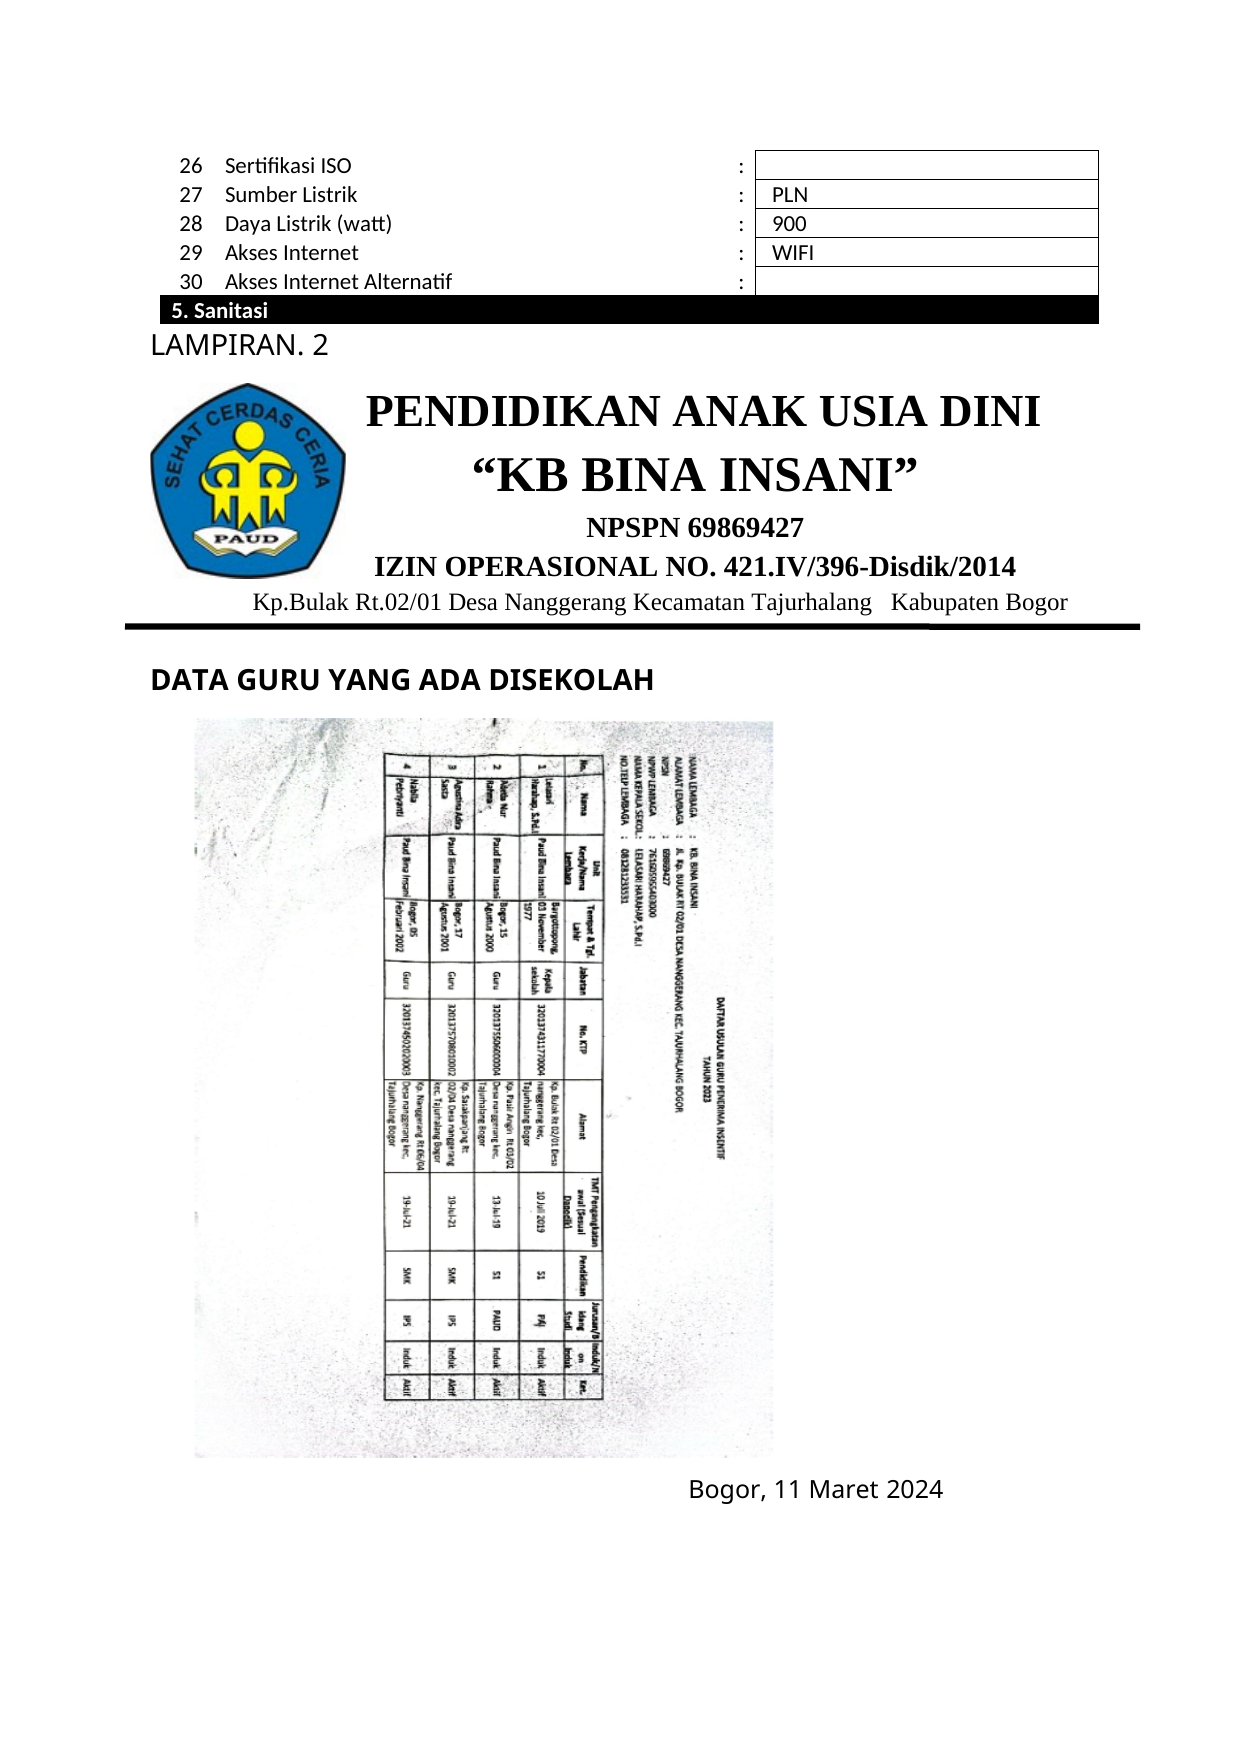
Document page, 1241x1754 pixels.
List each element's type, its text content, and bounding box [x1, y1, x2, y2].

table_cell 26 [160, 150, 213, 179]
table_cell Daya Listrik (watt) [214, 208, 727, 237]
text PENDIDIKAN ANAK USIA DINI [346, 384, 1090, 437]
text “KB BINA INSANI” [346, 444, 1090, 502]
text Bogor, 11 Maret 2024 [150, 1472, 1090, 1506]
text DATA GURU YANG ADA DISEKOLAH [150, 659, 1090, 699]
table_cell [756, 267, 1098, 295]
table_cell : [727, 266, 755, 295]
text IZIN OPERASIONAL NO. 421.IV/396-Disdik/2014 [150, 549, 1090, 582]
table_cell Sumber Listrik [214, 179, 727, 208]
table_cell 27 [160, 179, 213, 208]
table_cell [756, 151, 1098, 179]
text NPSPN 69869427 [346, 510, 1090, 544]
table_cell 29 [160, 237, 213, 266]
table_cell 900 [756, 209, 1098, 237]
picture [150, 383, 346, 579]
table_cell Akses Internet [214, 237, 727, 266]
table_cell Akses Internet Alternatif [214, 266, 727, 295]
table_cell WIFI [756, 238, 1098, 266]
table_cell 5. Sanitasi [160, 295, 1099, 324]
text Kp.Bulak Rt.02/01 Desa Nanggerang Kecamatan Tajurhalang Kabupaten Bogor [120, 587, 1090, 616]
table_cell : [727, 179, 755, 208]
table_cell 30 [160, 266, 213, 295]
table_cell PLN [756, 180, 1098, 208]
table_cell : [727, 208, 755, 237]
table_cell 28 [160, 208, 213, 237]
table_cell : [727, 237, 755, 266]
table_cell Sertifikasi ISO [214, 150, 727, 179]
text LAMPIRAN. 2 [150, 324, 1090, 364]
table_cell : [727, 150, 755, 179]
